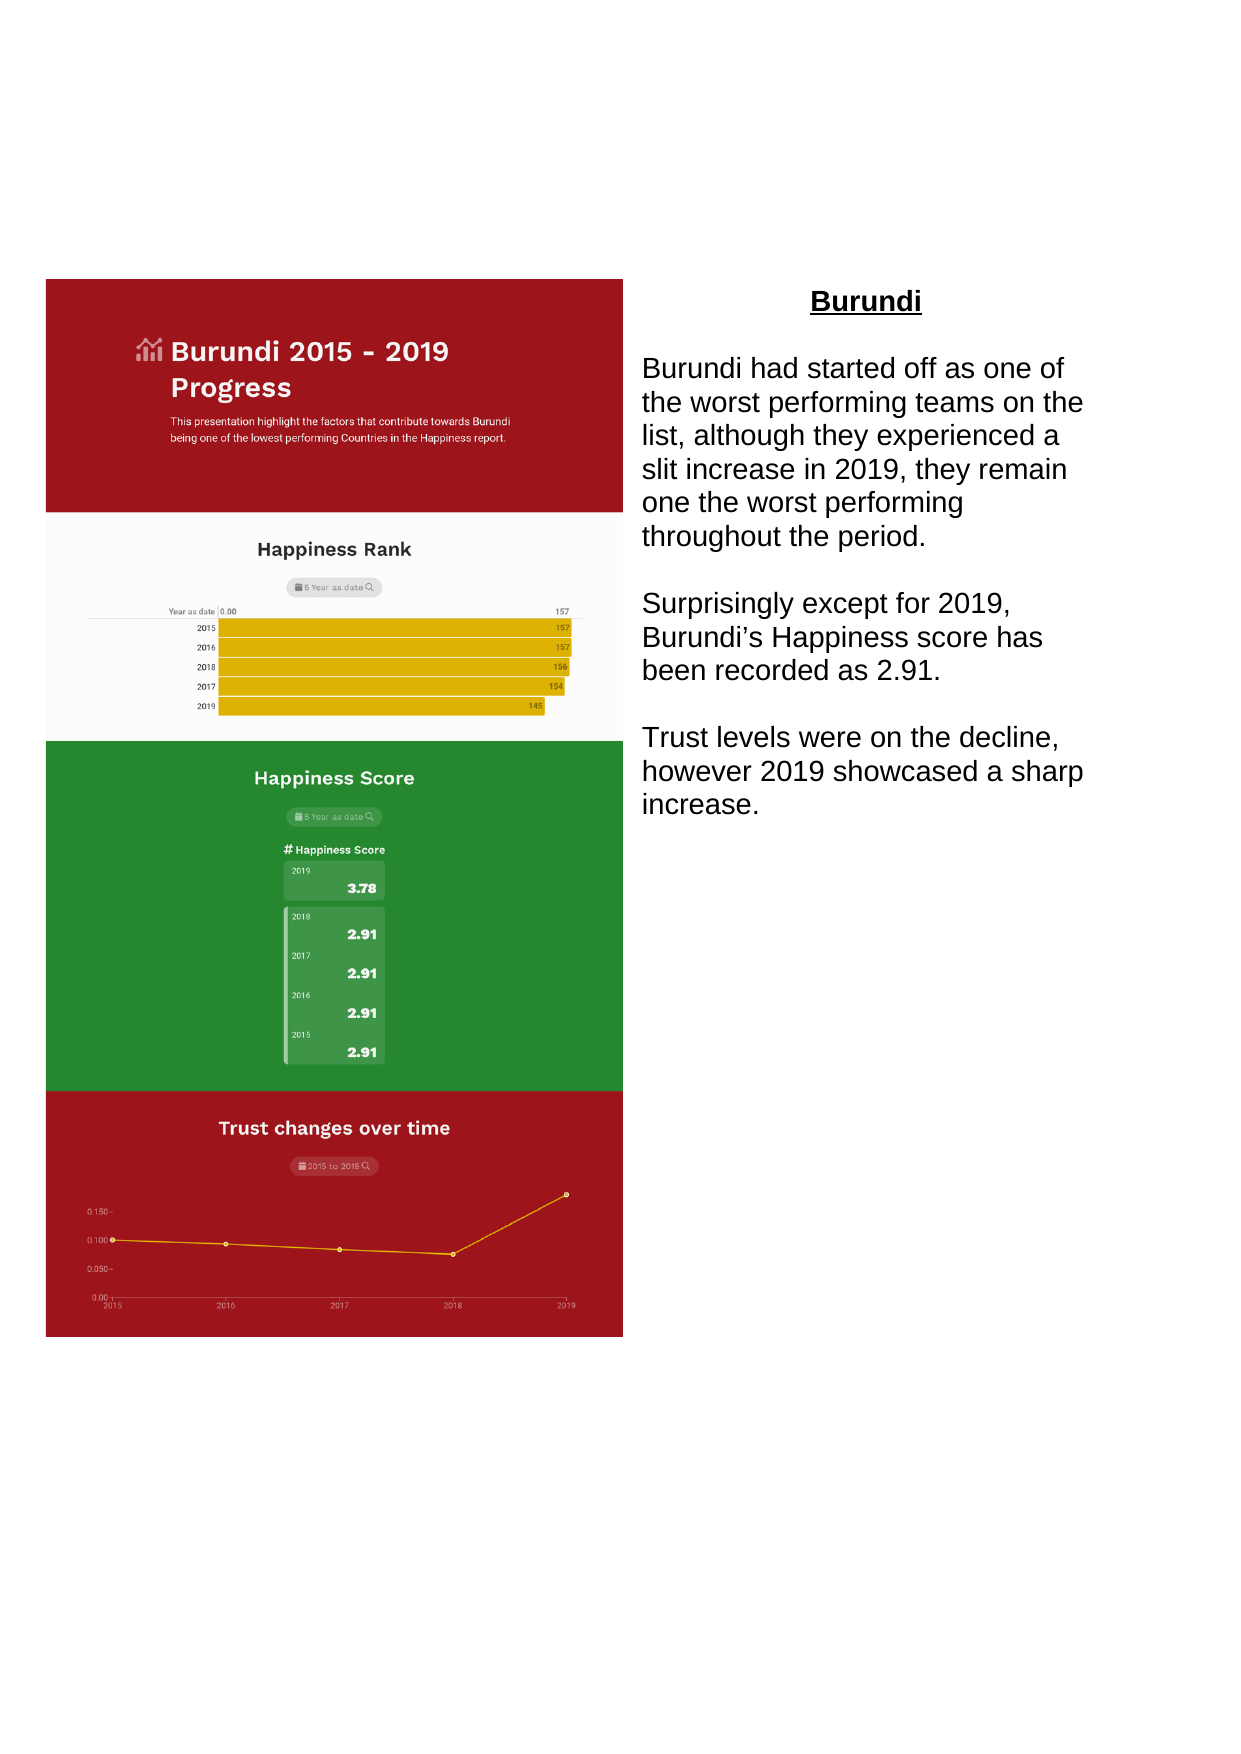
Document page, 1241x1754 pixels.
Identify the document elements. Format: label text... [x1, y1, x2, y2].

text Burundi [623, 284, 1090, 318]
text Surprisingly except for 2019, Burundi’s Happiness score has been recorded as 2.91. [623, 586, 1090, 687]
picture [45, 279, 623, 1337]
text Burundi had started off as one of the worst performing teams on the list, although they experienced a slit increase in 2019, they remain one the worst performing throughout the period. [623, 351, 1090, 552]
text Trust levels were on the decline, however 2019 showcased a sharp increase. [623, 720, 1090, 821]
